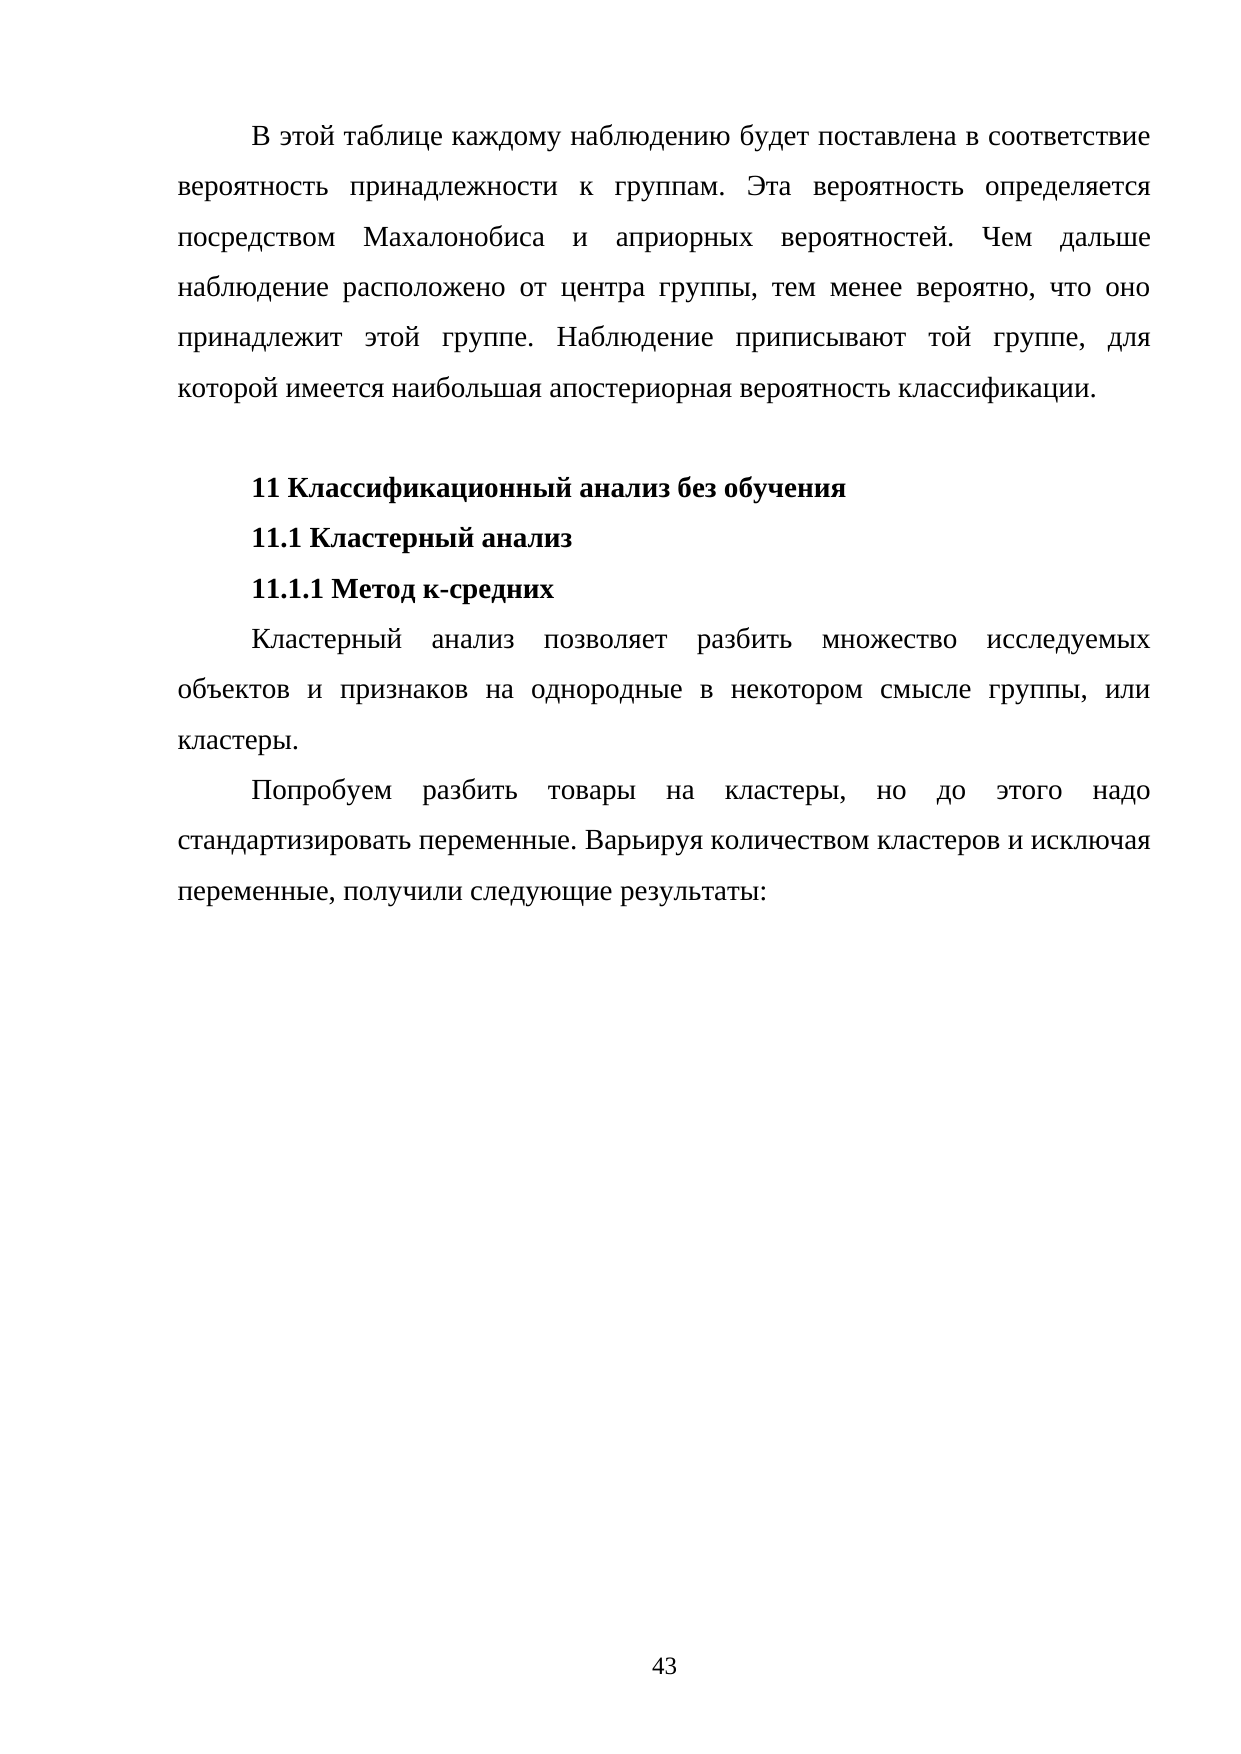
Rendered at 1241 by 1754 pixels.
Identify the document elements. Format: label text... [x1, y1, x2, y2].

text В этой таблице каждому наблюдению будет поставлена в соответствие вероятность принадлежности к группам. Эта вероятность определяется посредством Махалонобиса и априорных вероятностей. Чем дальше наблюдение расположено от центра группы, тем менее вероятно, что оно принадлежит этой группе. Наблюдение приписывают той группе, для которой имеется наибольшая апостериорная вероятность классификации. [177, 118, 1152, 403]
text Кластерный анализ позволяет разбить множество исследуемых объектов и признаков на однородные в некотором смысле группы, или кластеры. [177, 621, 1152, 755]
text 11 Классификационный анализ без обучения [177, 470, 1152, 504]
text Попробуем разбить товары на кластеры, но до этого надо стандартизировать переменные. Варьируя количеством кластеров и исключая переменные, получили следующие результаты: [177, 772, 1152, 906]
text 11.1 Кластерный анализ [177, 521, 1152, 554]
text 11.1.1 Метод к-средних [177, 571, 1152, 604]
